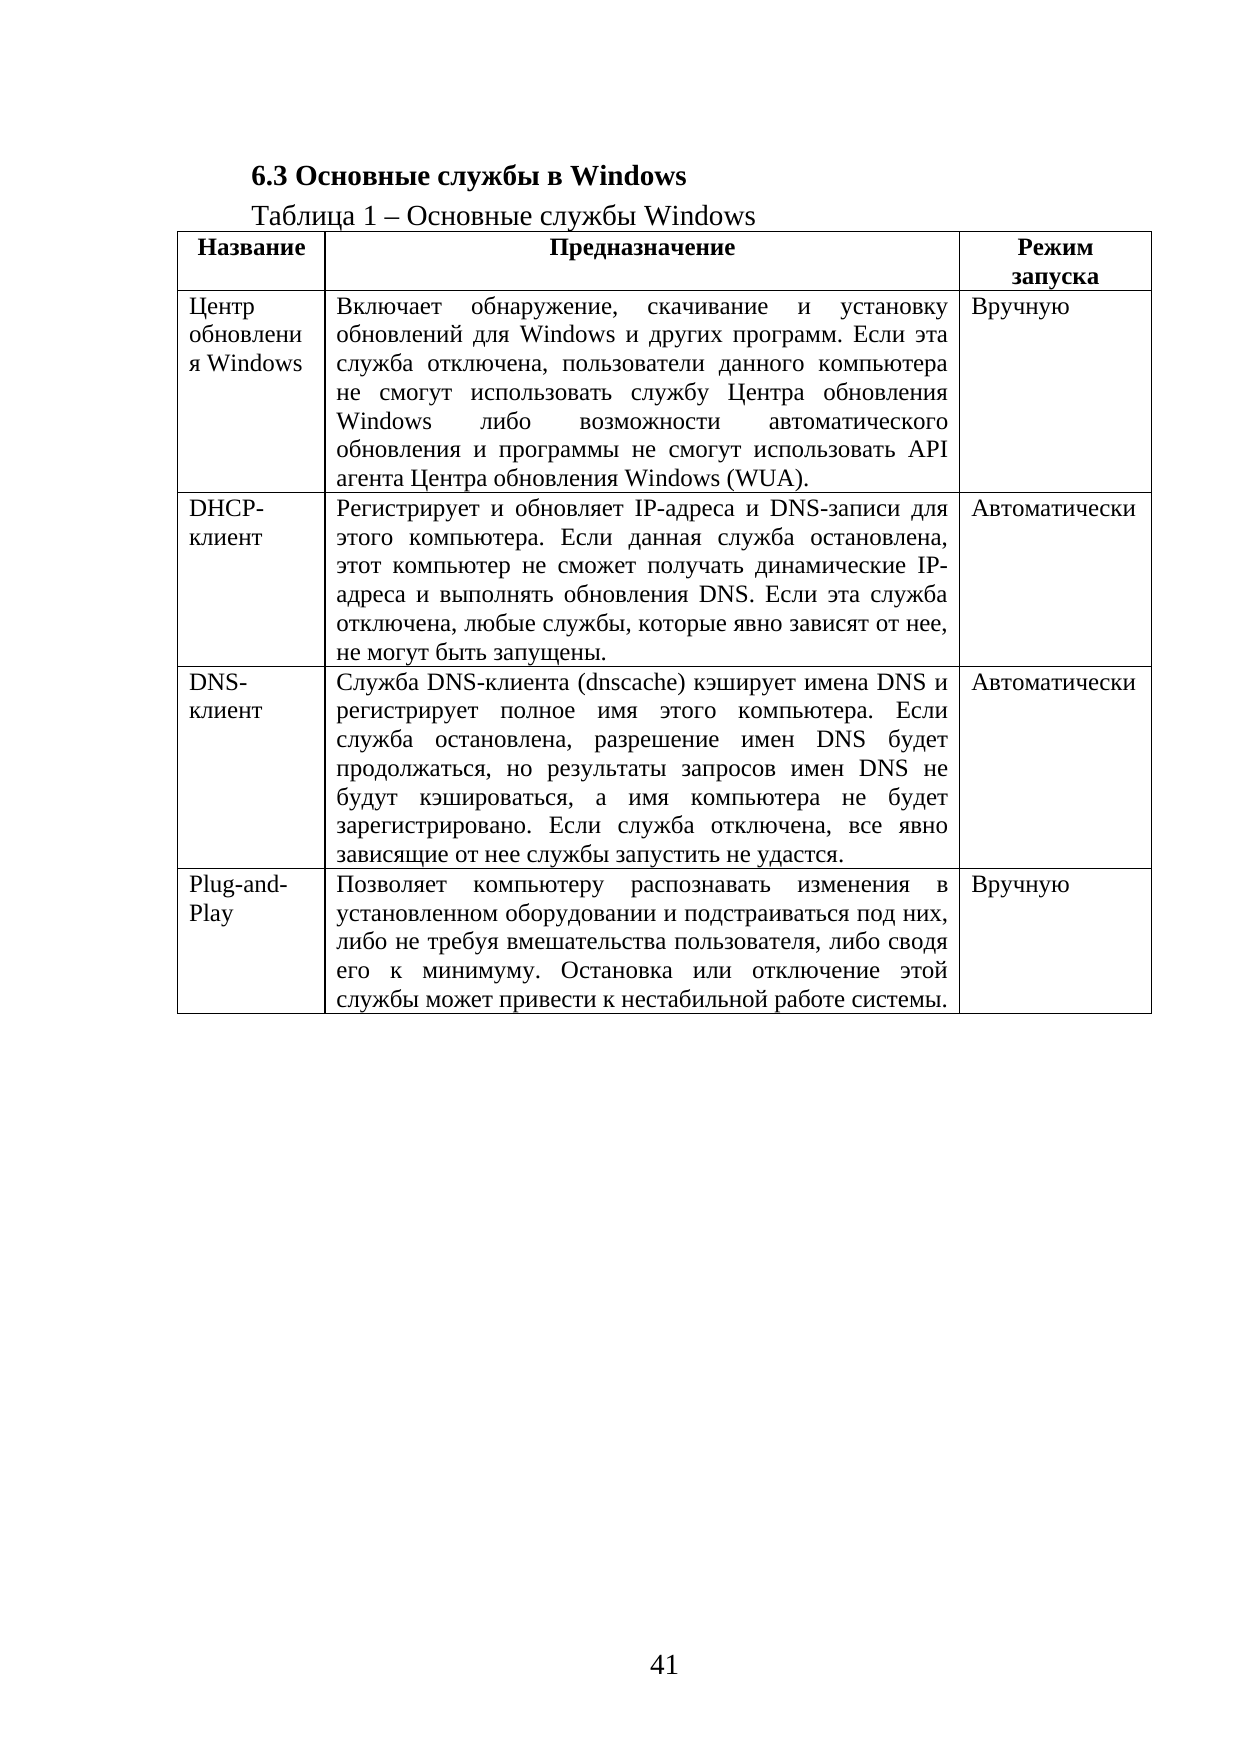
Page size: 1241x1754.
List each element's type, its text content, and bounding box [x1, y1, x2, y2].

text Таблица 1 – Основные службы Windows [177, 198, 1152, 231]
table_cell Центр обновления Windows [178, 291, 324, 492]
table_cell DHCP-клиент [178, 493, 324, 666]
table_cell Регистрирует и обновляет IP-адреса и DNS-записи для этого компьютера. Если данная служба остановлена, этот компьютер не сможет получать динамические IP-адреса и выполнять обновления DNS. Если эта служба отключена, любые службы, которые явно зависят от нее, не могут быть запущены. [326, 493, 959, 666]
table_cell Вручную [960, 291, 1151, 492]
table_cell Вручную [960, 869, 1151, 1013]
table_header Режим запуска [960, 232, 1151, 290]
table_cell Plug-and-Play [178, 869, 324, 1013]
table_cell Автоматически [960, 667, 1151, 868]
text 6.3 Основные службы в Windows [177, 158, 1152, 191]
table_header Предназначение [326, 232, 959, 290]
table_header Название [178, 232, 324, 290]
table_cell DNS-клиент [178, 667, 324, 868]
table_cell Автоматически [960, 493, 1151, 666]
table_cell Включает обнаружение, скачивание и установку обновлений для Windows и других программ. Если эта служба отключена, пользователи данного компьютера не смогут использовать службу Центра обновления Windows либо возможности автоматического обновления и программы не смогут использовать API агента Центра обновления Windows (WUA). [326, 291, 959, 492]
table_cell Позволяет компьютеру распознавать изменения в установленном оборудовании и подстраиваться под них, либо не требуя вмешательства пользователя, либо сводя его к минимуму. Остановка или отключение этой службы может привести к нестабильной работе системы. [326, 869, 959, 1013]
table_cell Служба DNS-клиента (dnscache) кэширует имена DNS и регистрирует полное имя этого компьютера. Если служба остановлена, разрешение имен DNS будет продолжаться, но результаты запросов имен DNS не будут кэшироваться, а имя компьютера не будет зарегистрировано. Если служба отключена, все явно зависящие от нее службы запустить не удастся. [326, 667, 959, 868]
